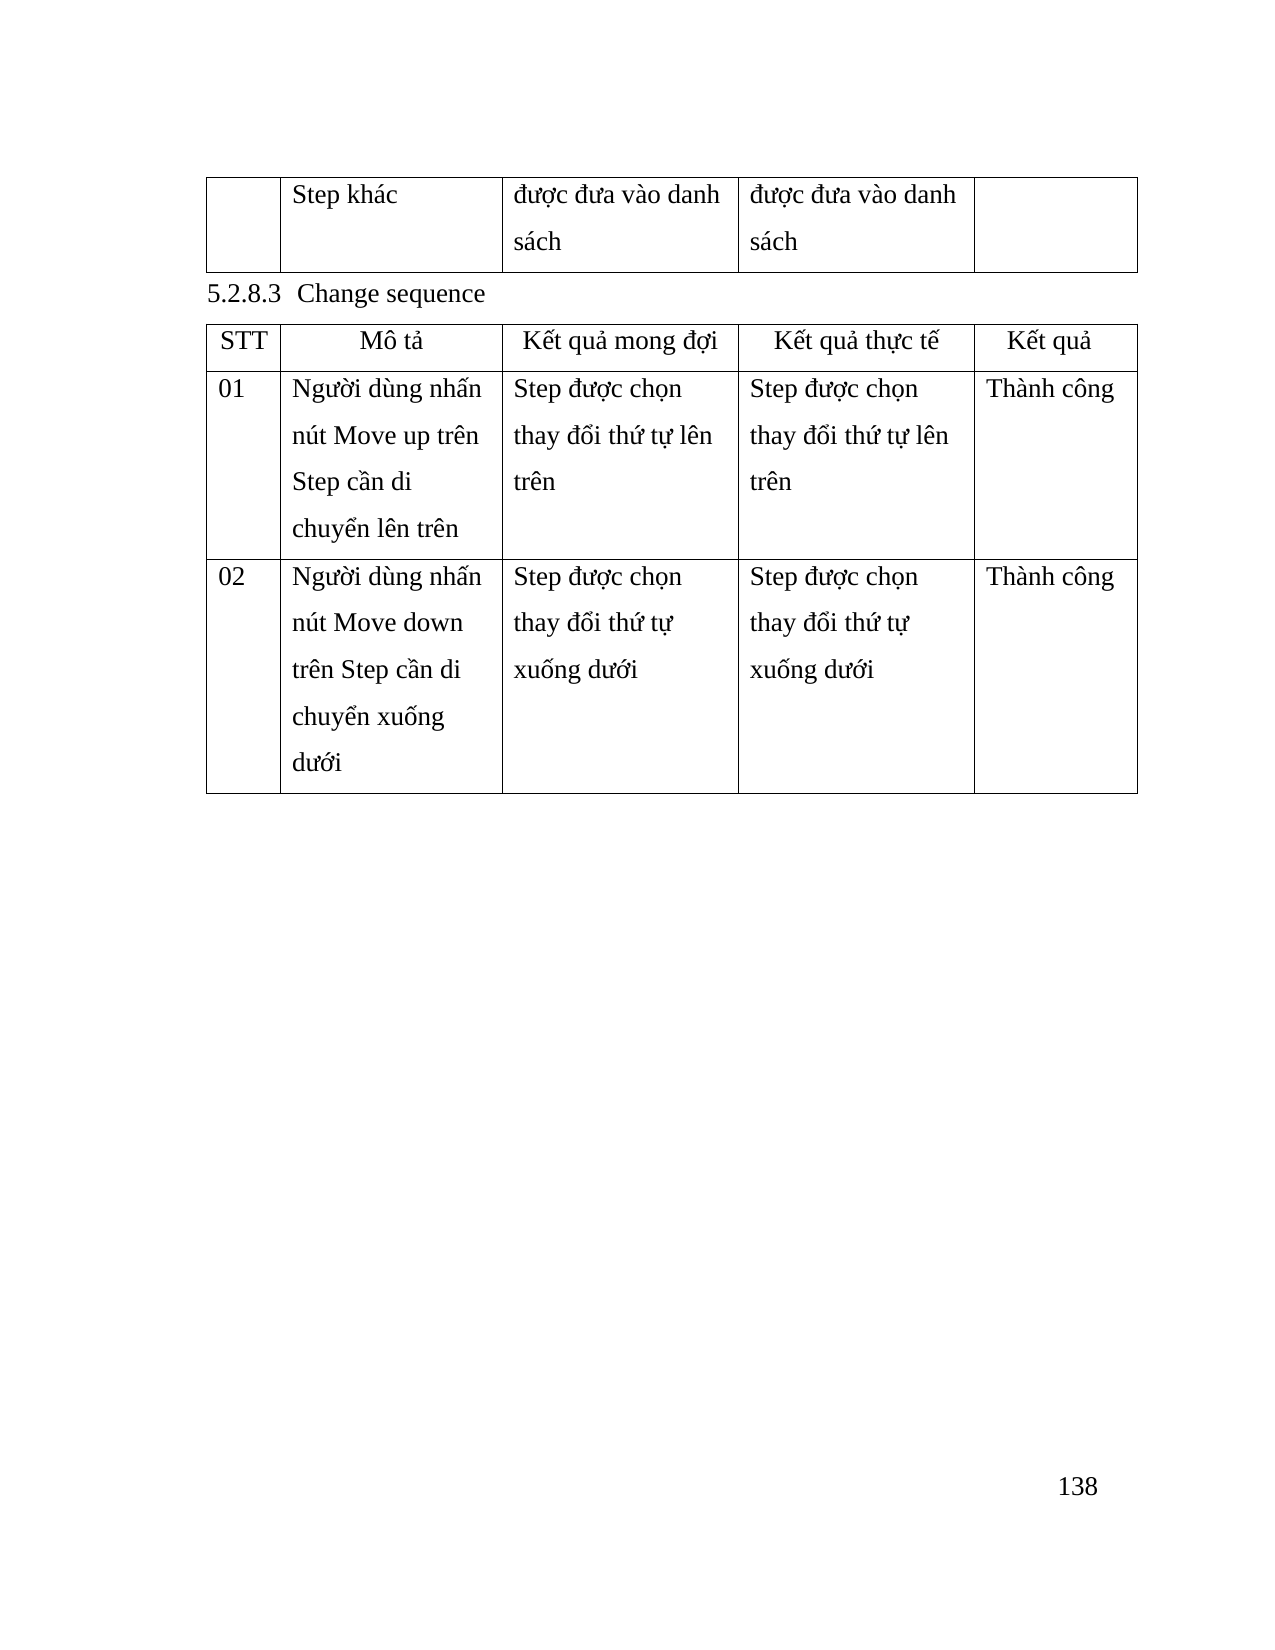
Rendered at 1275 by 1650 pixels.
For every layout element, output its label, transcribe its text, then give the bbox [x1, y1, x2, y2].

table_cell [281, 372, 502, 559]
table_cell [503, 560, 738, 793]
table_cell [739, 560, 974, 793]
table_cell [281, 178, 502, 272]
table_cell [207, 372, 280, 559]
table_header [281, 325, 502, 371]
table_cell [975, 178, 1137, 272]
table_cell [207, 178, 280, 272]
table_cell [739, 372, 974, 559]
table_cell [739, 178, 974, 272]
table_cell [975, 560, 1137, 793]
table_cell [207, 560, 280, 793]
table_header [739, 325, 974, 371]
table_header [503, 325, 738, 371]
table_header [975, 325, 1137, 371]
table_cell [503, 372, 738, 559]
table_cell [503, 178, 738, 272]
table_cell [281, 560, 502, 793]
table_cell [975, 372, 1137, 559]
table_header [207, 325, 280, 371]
subtitle Change sequence [207, 277, 1098, 308]
